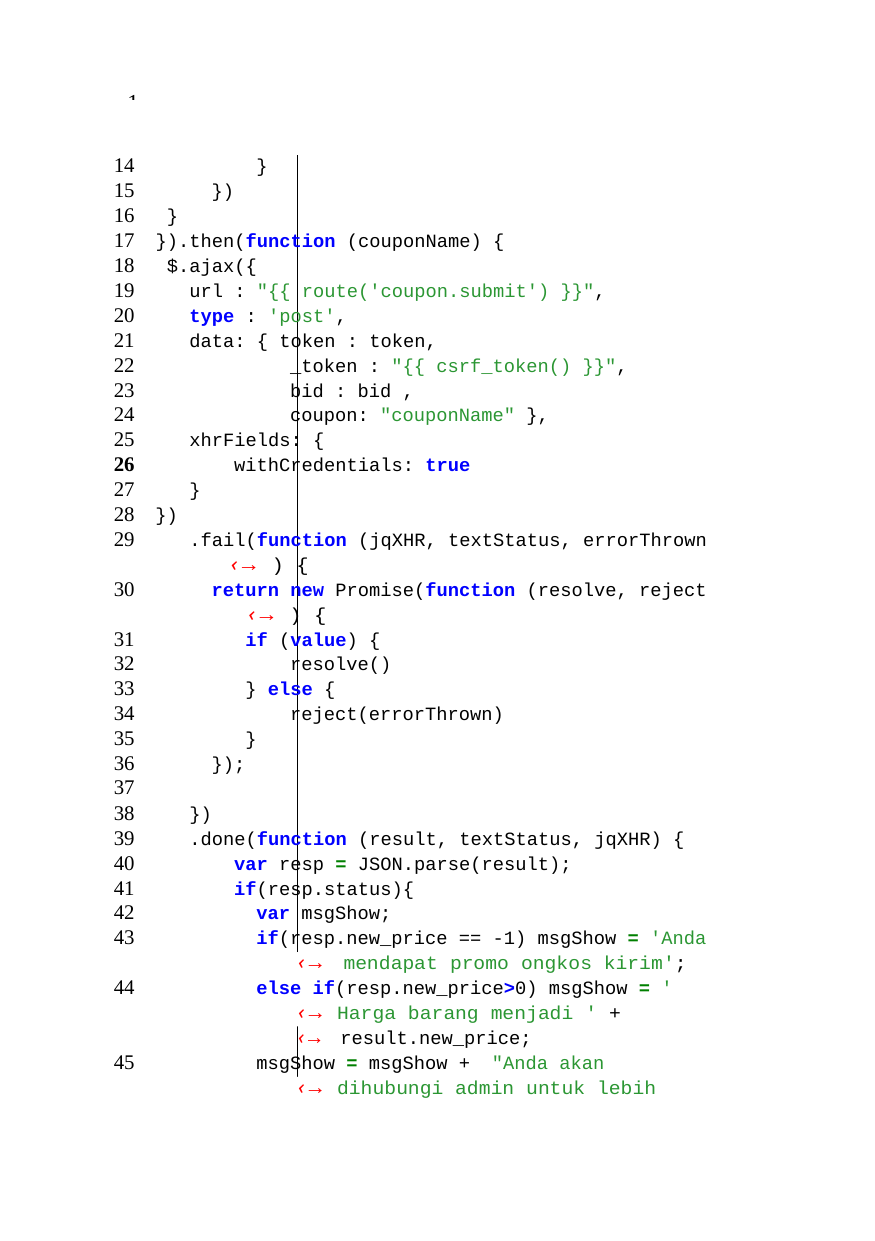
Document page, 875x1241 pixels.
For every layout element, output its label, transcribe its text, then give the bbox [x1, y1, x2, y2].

text ‹→ result.new_price; [298, 1024, 699, 1049]
list withCredentials: true [113, 452, 755, 477]
list type : 'post', [113, 302, 755, 327]
list xhrFields: { [113, 427, 755, 452]
list .fail(function (jqXHR, textStatus, errorThrown [113, 526, 755, 551]
list var msgShow; [113, 900, 755, 925]
list if(resp.new_price == -1) msgShow = 'Anda [113, 925, 755, 949]
text ‹→ Harga barang menjadi ' + [298, 999, 699, 1024]
text 35 } [113, 726, 699, 751]
text ‹→ mendapat promo ongkos kirim'; [298, 949, 699, 974]
text 16 } [113, 203, 699, 228]
list return new Promise(function (resolve, reject [113, 576, 755, 601]
list if(resp.status){ [113, 875, 755, 900]
text ‹→ ) { [236, 601, 338, 626]
list msgShow = msgShow + "Anda akan [113, 1049, 755, 1074]
list else if(resp.new_price>0) msgShow = ' [113, 974, 755, 999]
text 37 [113, 775, 699, 799]
list _token : "{{ csrf_token() }}", [113, 352, 755, 377]
list .done(function (result, textStatus, jqXHR) { [113, 825, 755, 850]
text ‹→ dihubungi admin untuk lebih [298, 1074, 699, 1099]
list data: { token : token, [113, 327, 755, 352]
text 38 }) [113, 800, 699, 825]
text 28 }) [113, 502, 699, 526]
list var resp = JSON.parse(result); [113, 850, 755, 875]
list url : "{{ route('coupon.submit') }}", [113, 277, 755, 302]
text 14 } [113, 153, 699, 178]
text 15 }) [113, 178, 699, 203]
list resolve() [113, 651, 755, 676]
list coupon: "couponName" }, [113, 402, 755, 427]
text ‹→ ) { [231, 551, 699, 576]
list }).then(function (couponName) { [113, 228, 755, 253]
list if (value) { [113, 626, 755, 651]
text 36 }); [113, 751, 699, 775]
text 27 } [113, 477, 699, 502]
list reject(errorThrown) [113, 701, 755, 726]
list $.ajax({ [113, 253, 755, 277]
list } else { [113, 676, 755, 701]
list bid : bid , [113, 377, 755, 402]
